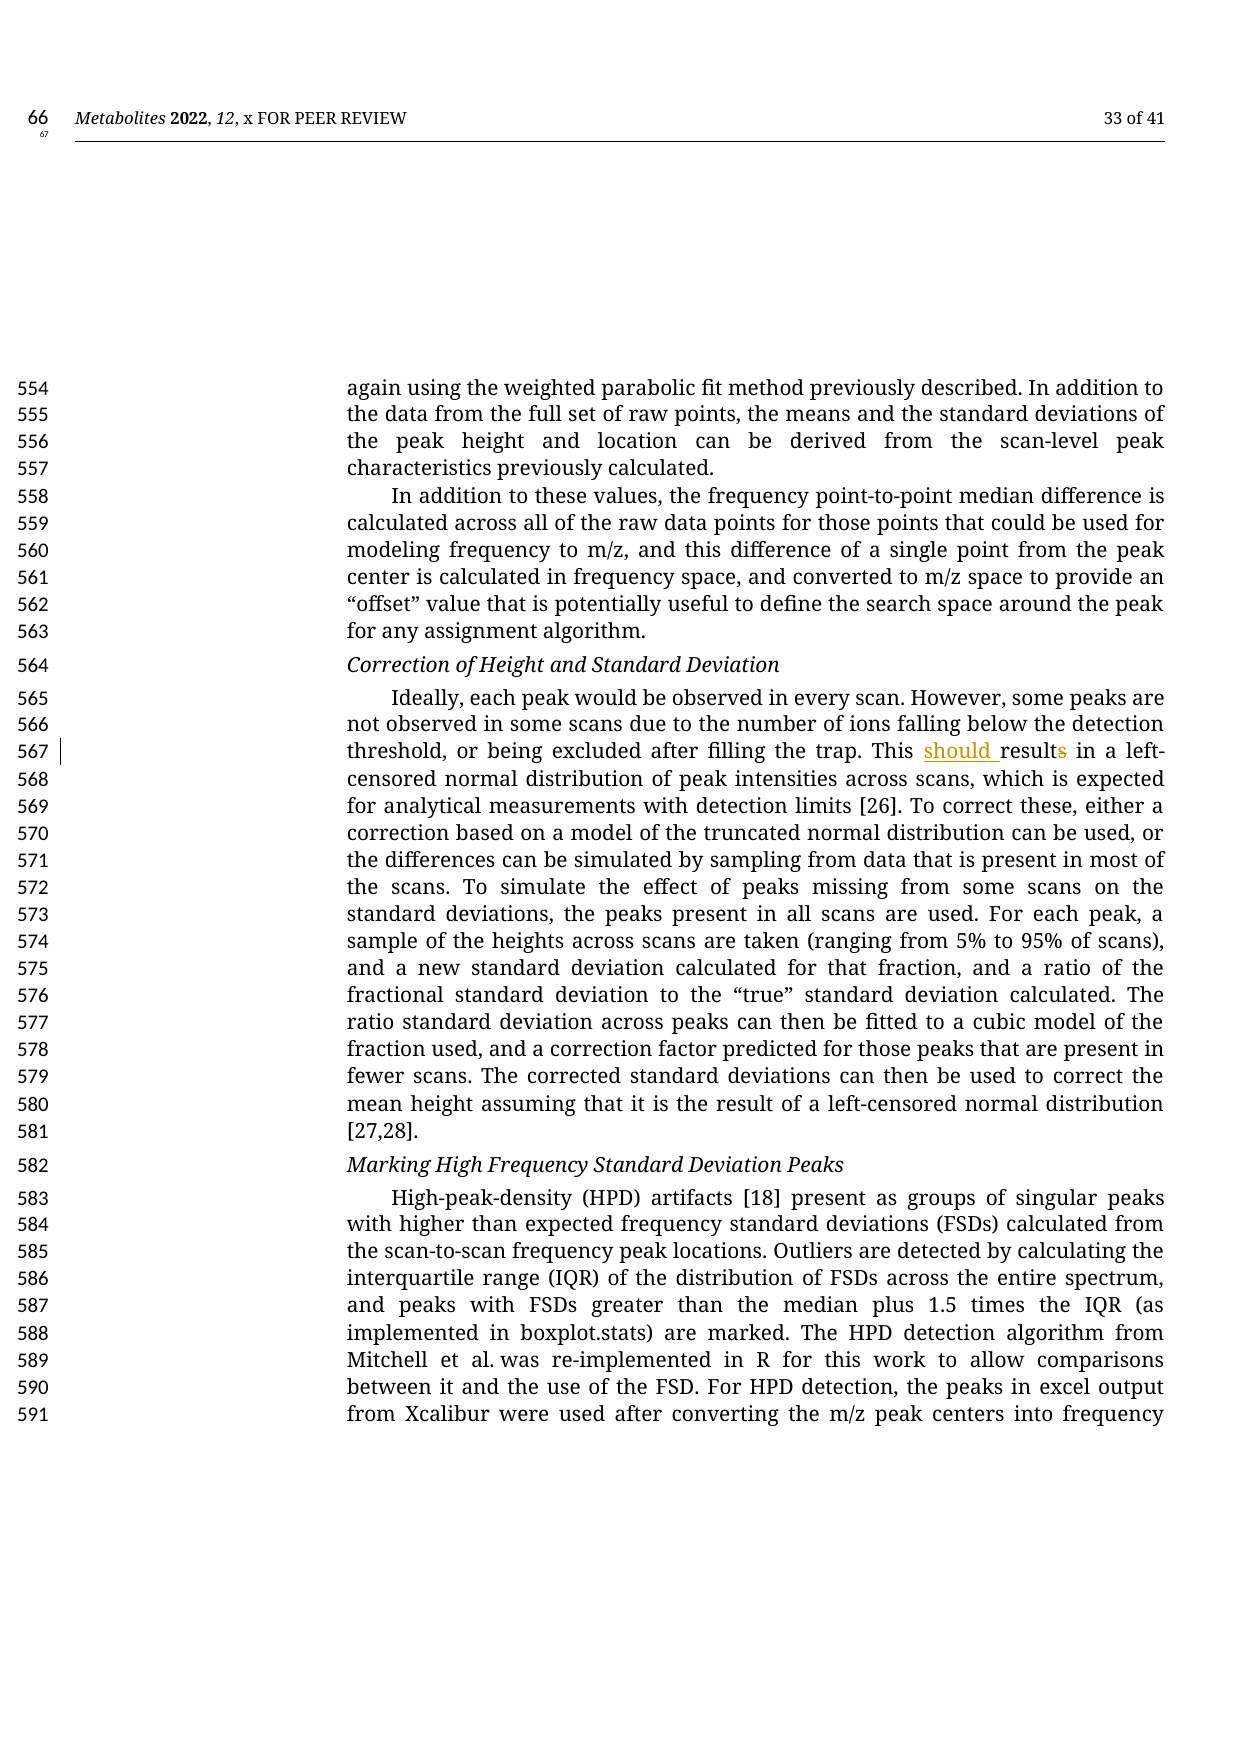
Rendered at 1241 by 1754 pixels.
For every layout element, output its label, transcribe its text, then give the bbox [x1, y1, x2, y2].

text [347, 374, 1165, 482]
subtitle Marking High Frequency Standard Deviation Peaks [347, 1150, 1165, 1177]
subtitle Correction of Height and Standard Deviation [347, 651, 1165, 678]
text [347, 1184, 1165, 1427]
text Ideally, each peak would be observed in every scan. However, some peaks are not observed in some scans due to the number of ions falling below the detection threshold, or being excluded after filling the trap. This result in a left-censored normal distribution of peak intensities across scans, which is expected for analytical measurements with detection limits [26]. To correct these, either a correction based on a model of the truncated normal distribution can be used, or the differences can be simulated by sampling from data that is present in most of the scans. To simulate the effect of peaks missing from some scans on the standard deviations, the peaks present in all scans are used. For each peak, a sample of the heights across scans are taken (ranging from 5% to 95% of scans), and a new standard deviation calculated for that fraction, and a ratio of the fractional standard deviation to the “true” standard deviation calculated. The ratio standard deviation across peaks can then be fitted to a cubic model of the fraction used, and a correction factor predicted for those peaks that are present in fewer scans. The corrected standard deviations can then be used to correct the mean height assuming that it is the result of a left-censored normal distribution [27,28]. [347, 684, 1165, 1144]
text In addition to these values, the frequency point-to-point median difference is calculated across all of the raw data points for those points that could be used for modeling frequency to m/z, and this difference of a single point from the peak center is calculated in frequency space, and converted to m/z space to provide an “offset” value that is potentially useful to define the search space around the peak for any assignment algorithm. [347, 482, 1165, 644]
